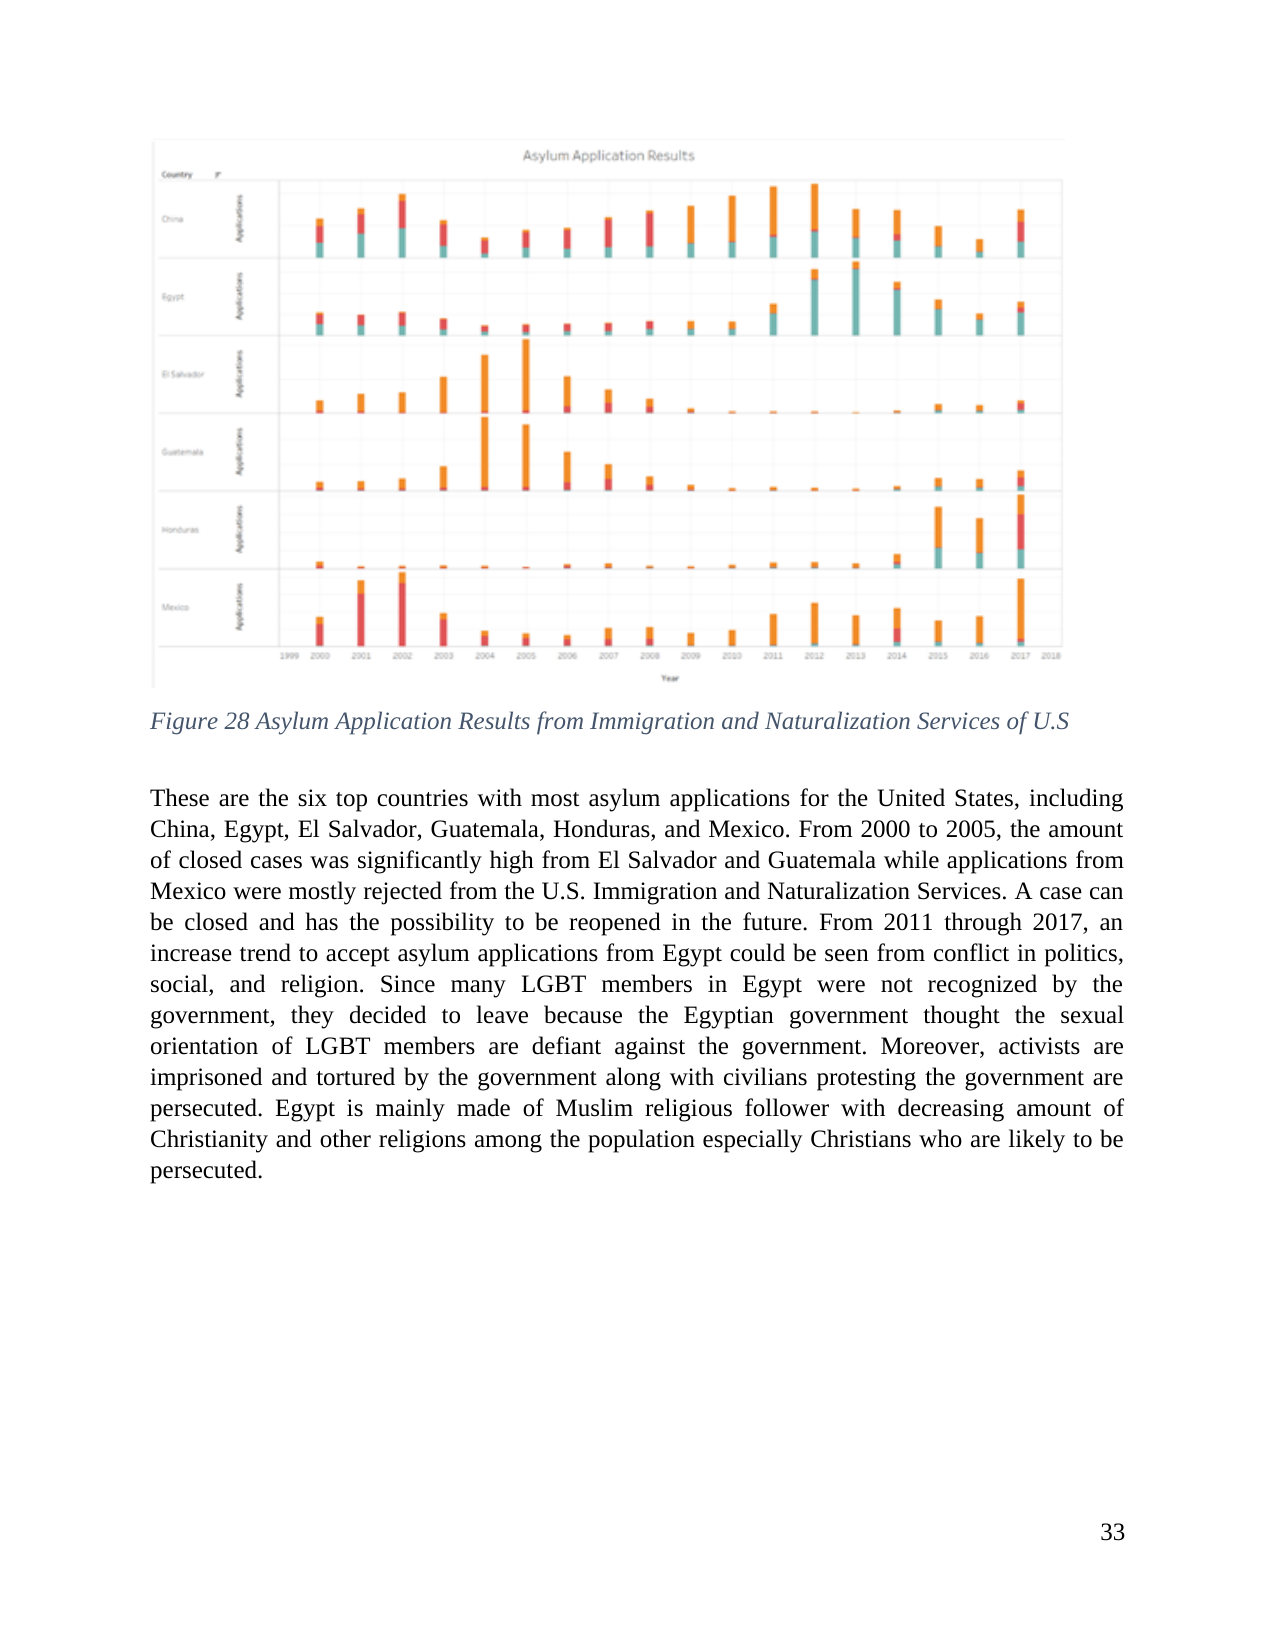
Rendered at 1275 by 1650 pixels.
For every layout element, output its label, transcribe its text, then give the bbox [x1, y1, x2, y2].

text These are the six top countries with most asylum applications for the United States, including China, Egypt, El Salvador, Guatemala, Honduras, and Mexico. From 2000 to 2005, the amount of closed cases was significantly high from El Salvador and Guatemala while applications from Mexico were mostly rejected from the U.S. Immigration and Naturalization Services. A case can be closed and has the possibility to be reopened in the future. From 2011 through 2017, an increase trend to accept asylum applications from Egypt could be seen from conflict in politics, social, and religion. Since many LGBT members in Egypt were not recognized by the government, they decided to leave because the Egyptian government thought the sexual orientation of LGBT members are defiant against the government. Moreover, activists are imprisoned and tortured by the government along with civilians protesting the government are persecuted. Egypt is mainly made of Muslim religious follower with decreasing amount of Christianity and other religions among the population especially Christians who are likely to be persecuted. [150, 783, 1125, 1184]
picture [150, 132, 1065, 688]
